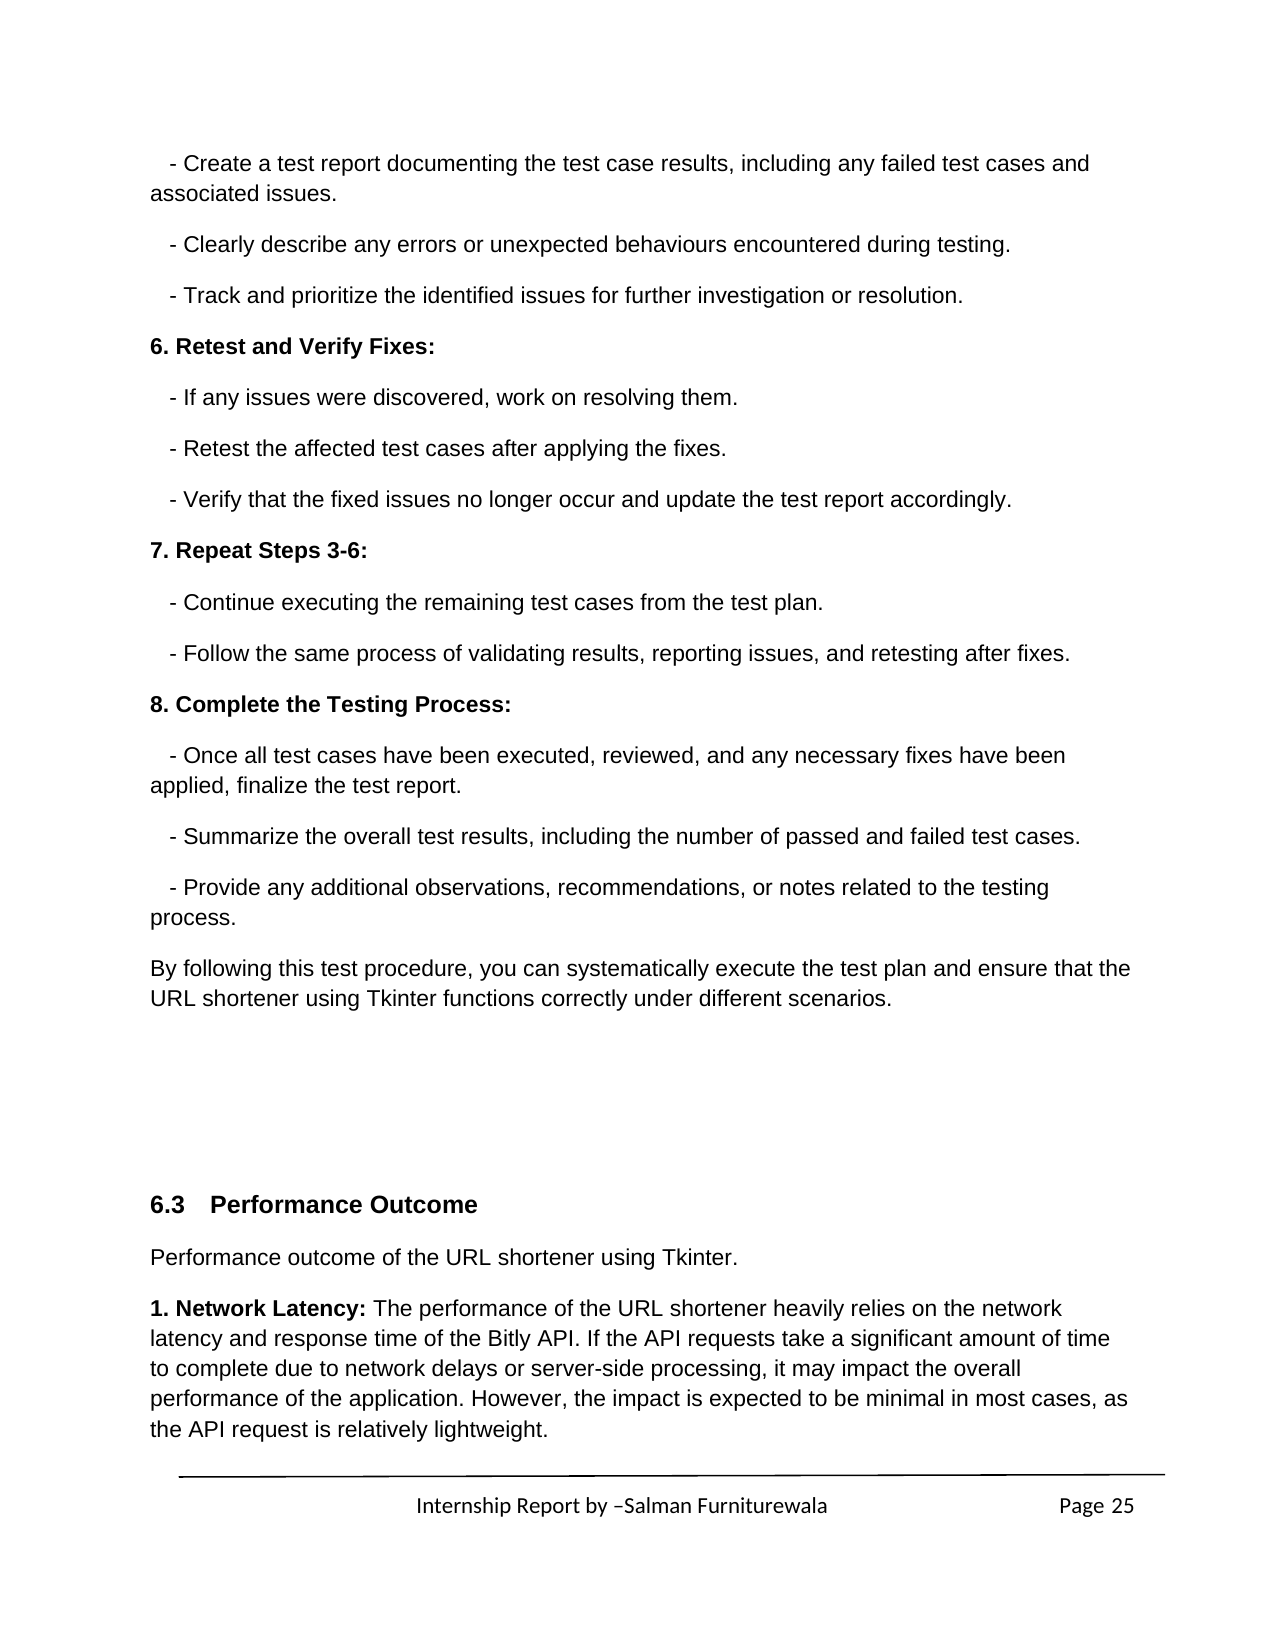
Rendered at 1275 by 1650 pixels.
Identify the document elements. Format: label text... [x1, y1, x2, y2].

text - Track and prioritize the identified issues for further investigation or resolution. [150, 282, 1134, 309]
text - Summarize the overall test results, including the number of passed and failed test cases. [150, 823, 1134, 849]
text - Create a test report documenting the test case results, including any failed test cases and associated issues. [150, 150, 1134, 207]
text 6. Retest and Verify Fixes: [150, 333, 1134, 360]
text - Continue executing the remaining test cases from the test plan. [150, 588, 1134, 615]
text - Clearly describe any errors or unexpected behaviours encountered during testing. [150, 231, 1134, 258]
text - Follow the same process of validating results, reporting issues, and retesting after fixes. [150, 639, 1134, 666]
text Performance outcome of the URL shortener using Tkinter. [150, 1244, 1134, 1270]
text - Provide any additional observations, recommendations, or notes related to the testing process. [150, 874, 1134, 931]
text By following this test procedure, you can systematically execute the test plan and ensure that the URL shortener using Tkinter functions correctly under different scenarios. [150, 955, 1134, 1012]
text - Once all test cases have been executed, reviewed, and any necessary fixes have been applied, finalize the test report. [150, 742, 1134, 798]
text 8. Complete the Testing Process: [150, 691, 1134, 717]
text 7. Repeat Steps 3-6: [150, 537, 1134, 564]
text - Retest the affected test cases after applying the fixes. [150, 435, 1134, 462]
text - Verify that the fixed issues no longer occur and update the test report accordingly. [150, 486, 1134, 513]
text 1. Network Latency: The performance of the URL shortener heavily relies on the network latency and response time of the Bitly API. If the API requests take a significant amount of time to complete due to network delays or server-side processing, it may impact the overall performance of the application. However, the impact is expected to be minimal in most cases, as the API request is relatively lightweight. [150, 1295, 1134, 1442]
subtitle Performance Outcome [150, 1194, 1134, 1219]
text - If any issues were discovered, work on resolving them. [150, 384, 1134, 411]
